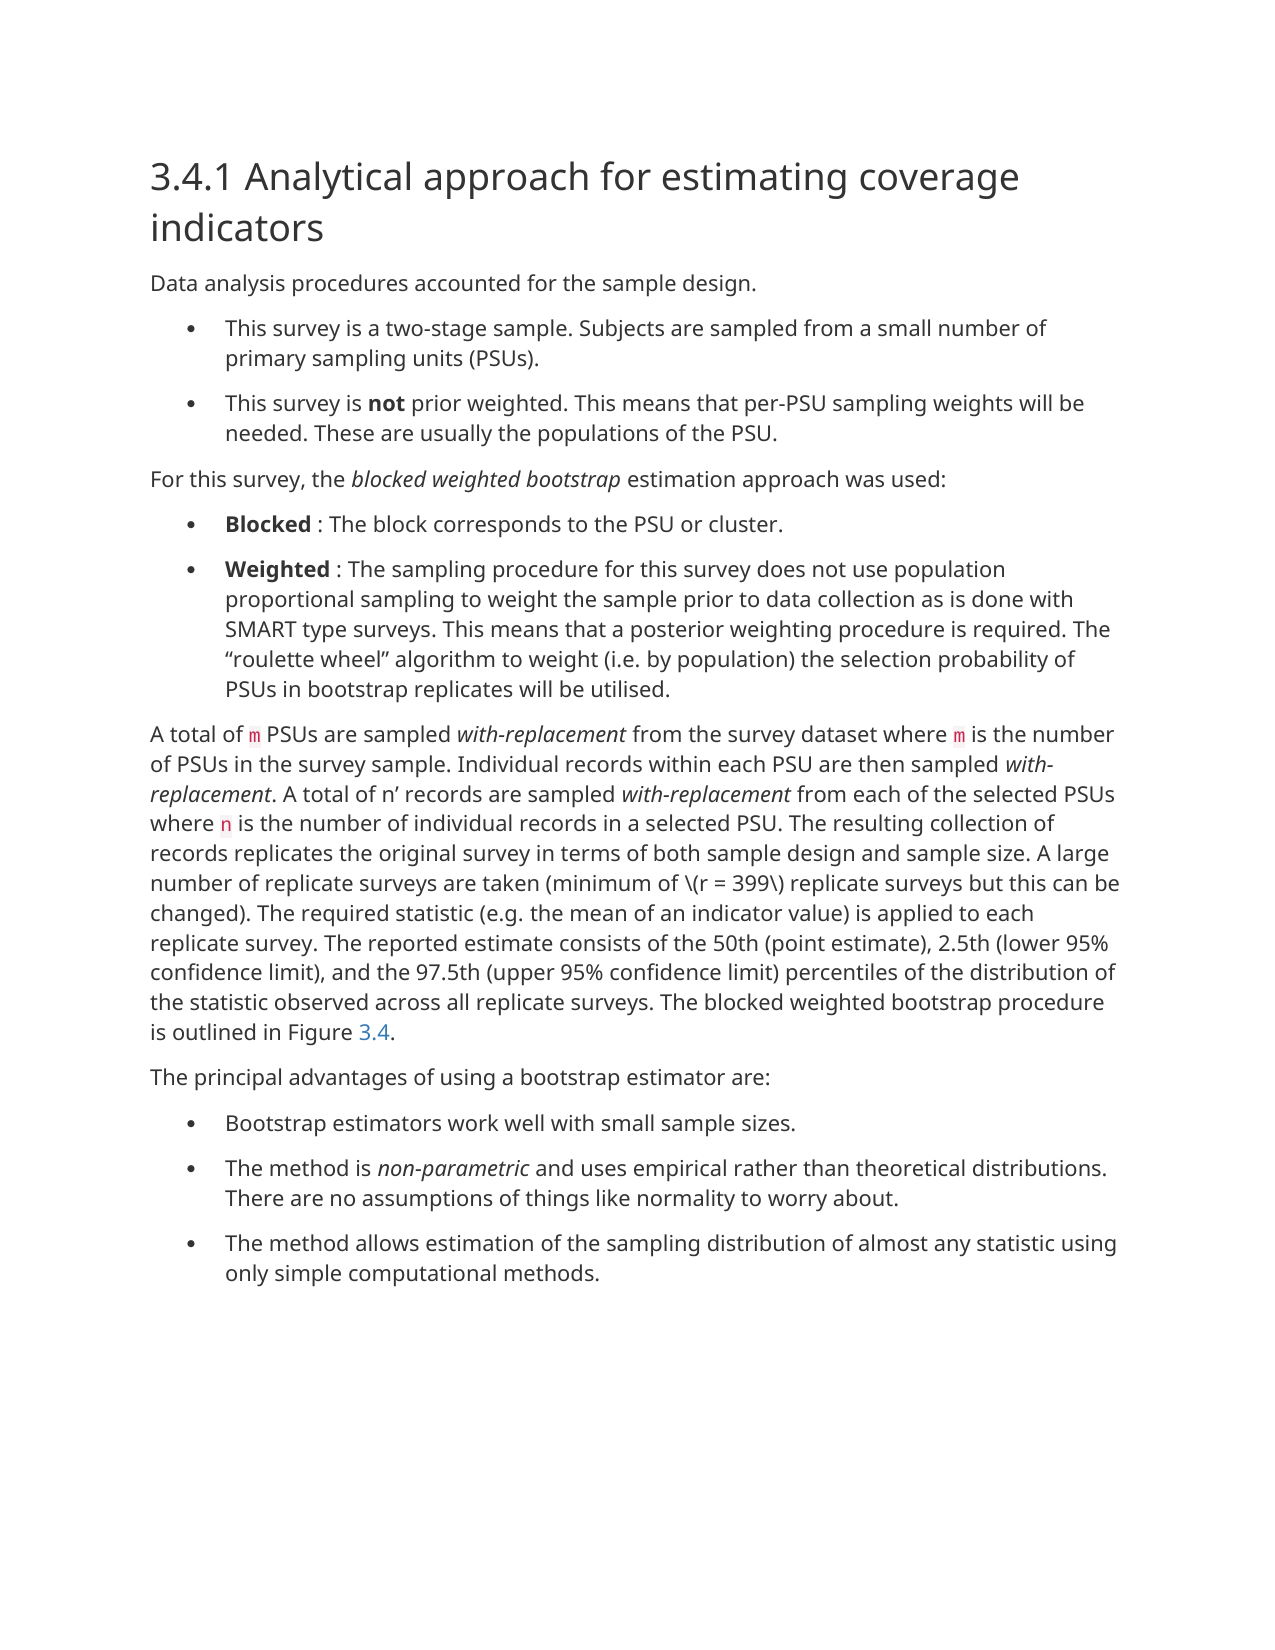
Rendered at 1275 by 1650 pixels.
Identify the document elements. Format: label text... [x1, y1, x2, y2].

list The method allows estimation of the sampling distribution of almost any statistic using only simple computational methods. [187, 1228, 1125, 1288]
text The principal advantages of using a bootstrap estimator are: [150, 1062, 1125, 1092]
list Blocked : The block corresponds to the PSU or cluster. [187, 509, 1125, 539]
list The method is non-parametric and uses empirical rather than theoretical distributions. There are no assumptions of things like normality to worry about. [187, 1153, 1125, 1213]
text Data analysis procedures accounted for the sample design. [150, 268, 1125, 297]
list This survey is a two-stage sample. Subjects are sampled from a small number of primary sampling units (PSUs). [187, 313, 1125, 373]
subtitle 3.4.1 Analytical approach for estimating coverage indicators [150, 150, 1125, 252]
list This survey is not prior weighted. This means that per-PSU sampling weights will be needed. These are usually the populations of the PSU. [187, 388, 1125, 448]
list Weighted : The sampling procedure for this survey does not use population proportional sampling to weight the sample prior to data collection as is done with SMART type surveys. This means that a posterior weighting procedure is required. The “roulette wheel” algorithm to weight (i.e. by population) the selection probability of PSUs in bootstrap replicates will be utilised. [187, 554, 1125, 703]
text A total of m PSUs are sampled with-replacement from the survey dataset where m is the number of PSUs in the survey sample. Individual records within each PSU are then sampled with-replacement. A total of n’ records are sampled with-replacement from each of the selected PSUs where n is the number of individual records in a selected PSU. The resulting collection of records replicates the original survey in terms of both sample design and sample size. A large number of replicate surveys are taken (minimum of \(r = 399\) replicate surveys but this can be changed). The required statistic (e.g. the mean of an indicator value) is applied to each replicate survey. The reported estimate consists of the 50th (point estimate), 2.5th (lower 95% confidence limit), and the 97.5th (upper 95% confidence limit) percentiles of the distribution of the statistic observed across all replicate surveys. The blocked weighted bootstrap procedure is outlined in Figure 3.4. [150, 719, 1125, 1047]
list Bootstrap estimators work well with small sample sizes. [187, 1108, 1125, 1137]
text For this survey, the blocked weighted bootstrap estimation approach was used: [150, 463, 1125, 493]
